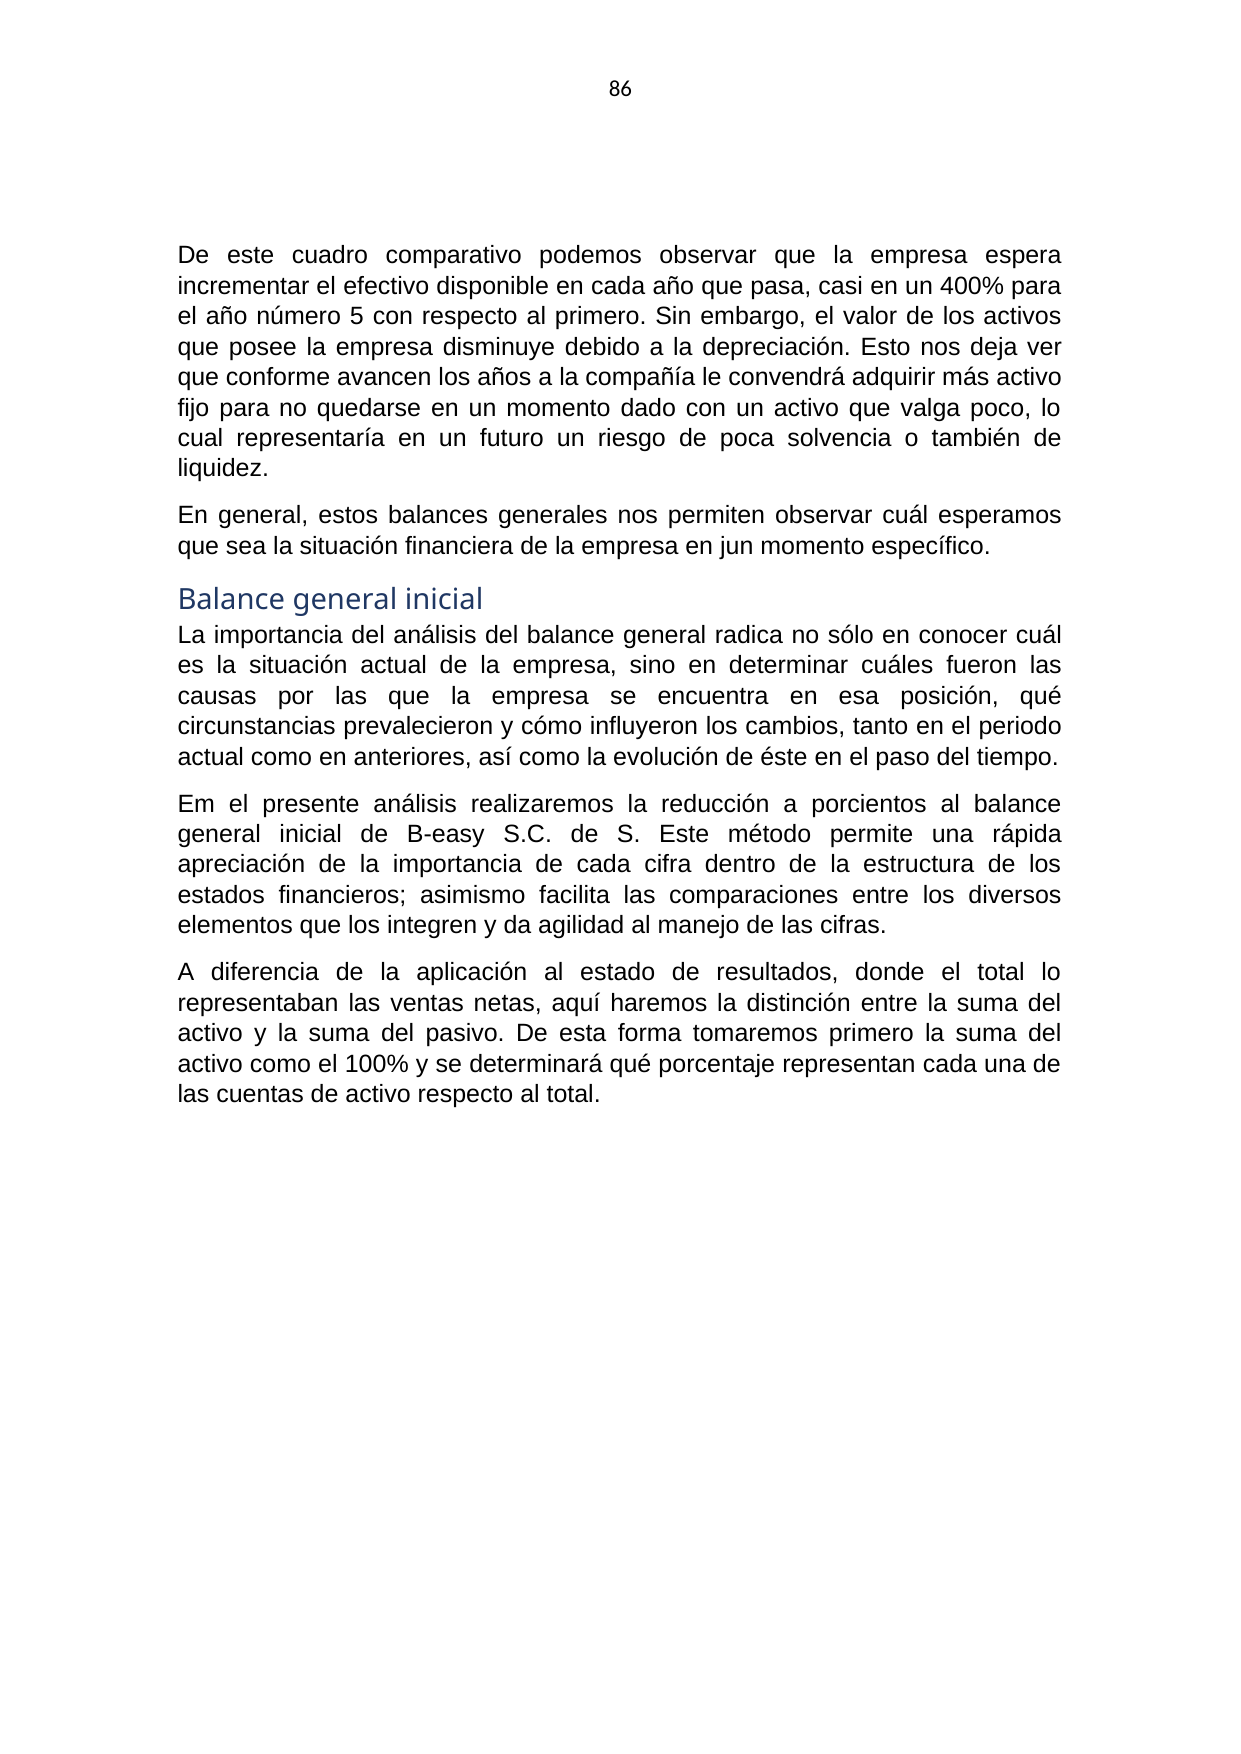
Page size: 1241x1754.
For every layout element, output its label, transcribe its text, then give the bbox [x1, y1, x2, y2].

text En general, estos balances generales nos permiten observar cuál esperamos que sea la situación financiera de la empresa en jun momento específico. [177, 500, 1063, 559]
text De este cuadro comparativo podemos observar que la empresa espera incrementar el efectivo disponible en cada año que pasa, casi en un 400% para el año número 5 con respecto al primero. Sin embargo, el valor de los activos que posee la empresa disminuye debido a la depreciación. Esto nos deja ver que conforme avancen los años a la compañía le convendrá adquirir más activo fijo para no quedarse en un momento dado con un activo que valga poco, lo cual representaría en un futuro un riesgo de poca solvencia o también de liquidez. [177, 240, 1063, 482]
text Em el presente análisis realizaremos la reducción a porcientos al balance general inicial de B-easy S.C. de S. Este método permite una rápida apreciación de la importancia de cada cifra dentro de la estructura de los estados financieros; asimismo facilita las comparaciones entre los diversos elementos que los integren y da agilidad al manejo de las cifras. [177, 789, 1063, 939]
text La importancia del análisis del balance general radica no sólo en conocer cuál es la situación actual de la empresa, sino en determinar cuáles fueron las causas por las que la empresa se encuentra en esa posición, qué circunstancias prevalecieron y cómo influyeron los cambios, tanto en el periodo actual como en anteriores, así como la evolución de éste en el paso del tiempo. [177, 620, 1063, 770]
subtitle Balance general inicial [177, 578, 1063, 618]
text A diferencia de la aplicación al estado de resultados, donde el total lo representaban las ventas netas, aquí haremos la distinción entre la suma del activo y la suma del pasivo. De esta forma tomaremos primero la suma del activo como el 100% y se determinará qué porcentaje representan cada una de las cuentas de activo respecto al total. [177, 957, 1063, 1108]
